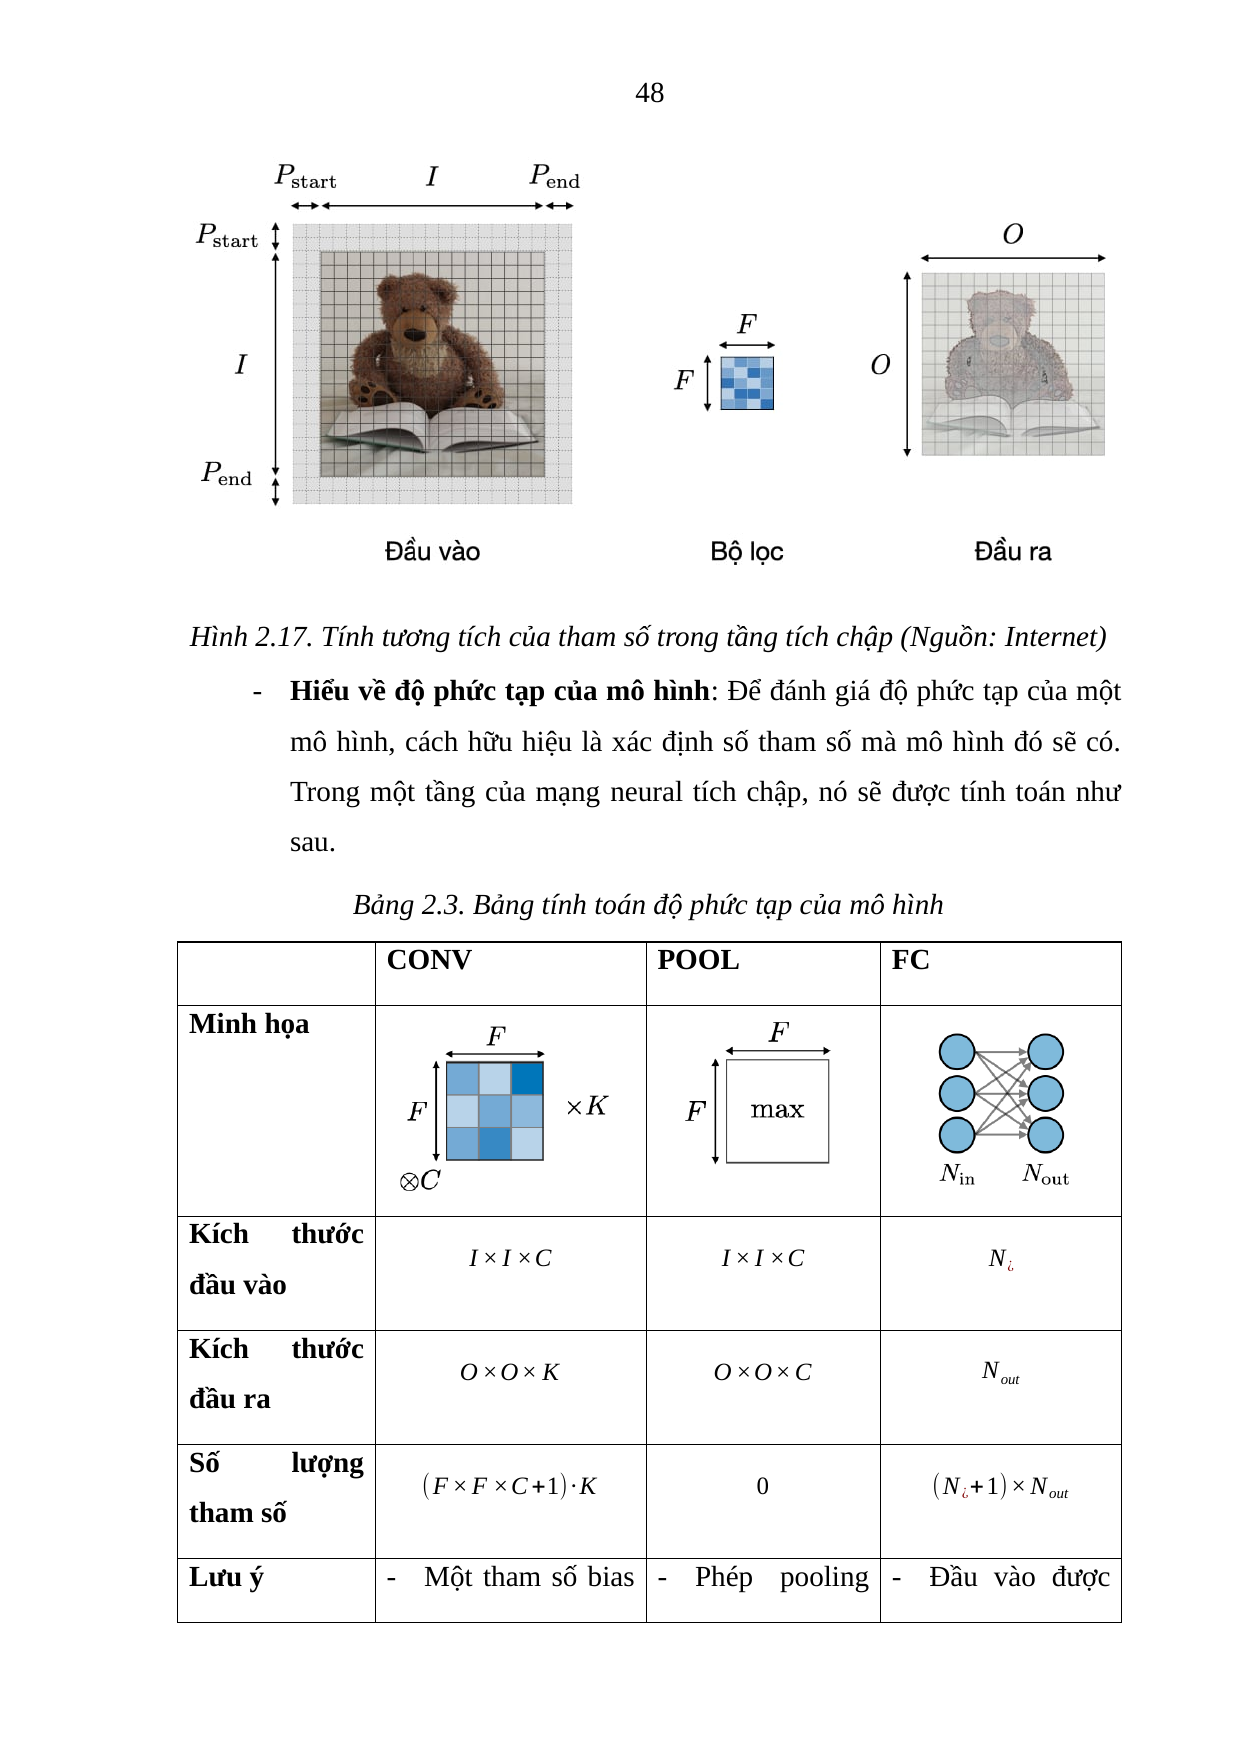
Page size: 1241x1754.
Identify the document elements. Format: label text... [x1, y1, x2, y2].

table_cell [881, 1445, 1121, 1558]
table_cell [881, 1217, 1121, 1330]
table_cell [881, 1006, 1121, 1216]
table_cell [881, 1559, 1121, 1622]
table_cell Minh họa [178, 1006, 375, 1216]
table_cell [376, 1445, 646, 1558]
picture [397, 1023, 624, 1194]
table_cell [881, 1331, 1121, 1444]
table_cell Kích thước đầu ra [178, 1331, 375, 1444]
picture [177, 142, 1123, 590]
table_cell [647, 1559, 880, 1622]
table_cell Lưu ý [178, 1559, 375, 1622]
table_cell [647, 1331, 880, 1444]
table_cell Kích thước đầu vào [178, 1217, 375, 1330]
list Hiểu về độ phức tạp của mô hình: Để đánh giá độ phức tạp của một mô hình, cách hữu hiệu là xác định số tham số mà mô hình đó sẽ có. Trong một tầng của mạng neural tích chập, nó sẽ được tính toán như sau. [252, 673, 1122, 858]
picture [657, 1018, 881, 1199]
table_cell [376, 1217, 646, 1330]
table_cell [376, 1331, 646, 1444]
table_header CONV [376, 943, 646, 1005]
text Bảng 2.3. Bảng tính toán độ phức tạp của mô hình [177, 887, 1122, 921]
table_cell [647, 1217, 880, 1330]
table_cell [647, 1006, 880, 1216]
picture [897, 1031, 1105, 1187]
table_header POOL [647, 943, 880, 1005]
table_header FC [881, 943, 1121, 1005]
table_header [178, 943, 375, 1005]
table_cell Số lượng tham số [178, 1445, 375, 1558]
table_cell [376, 1559, 646, 1622]
table_cell [647, 1445, 880, 1558]
table_cell [376, 1006, 646, 1216]
